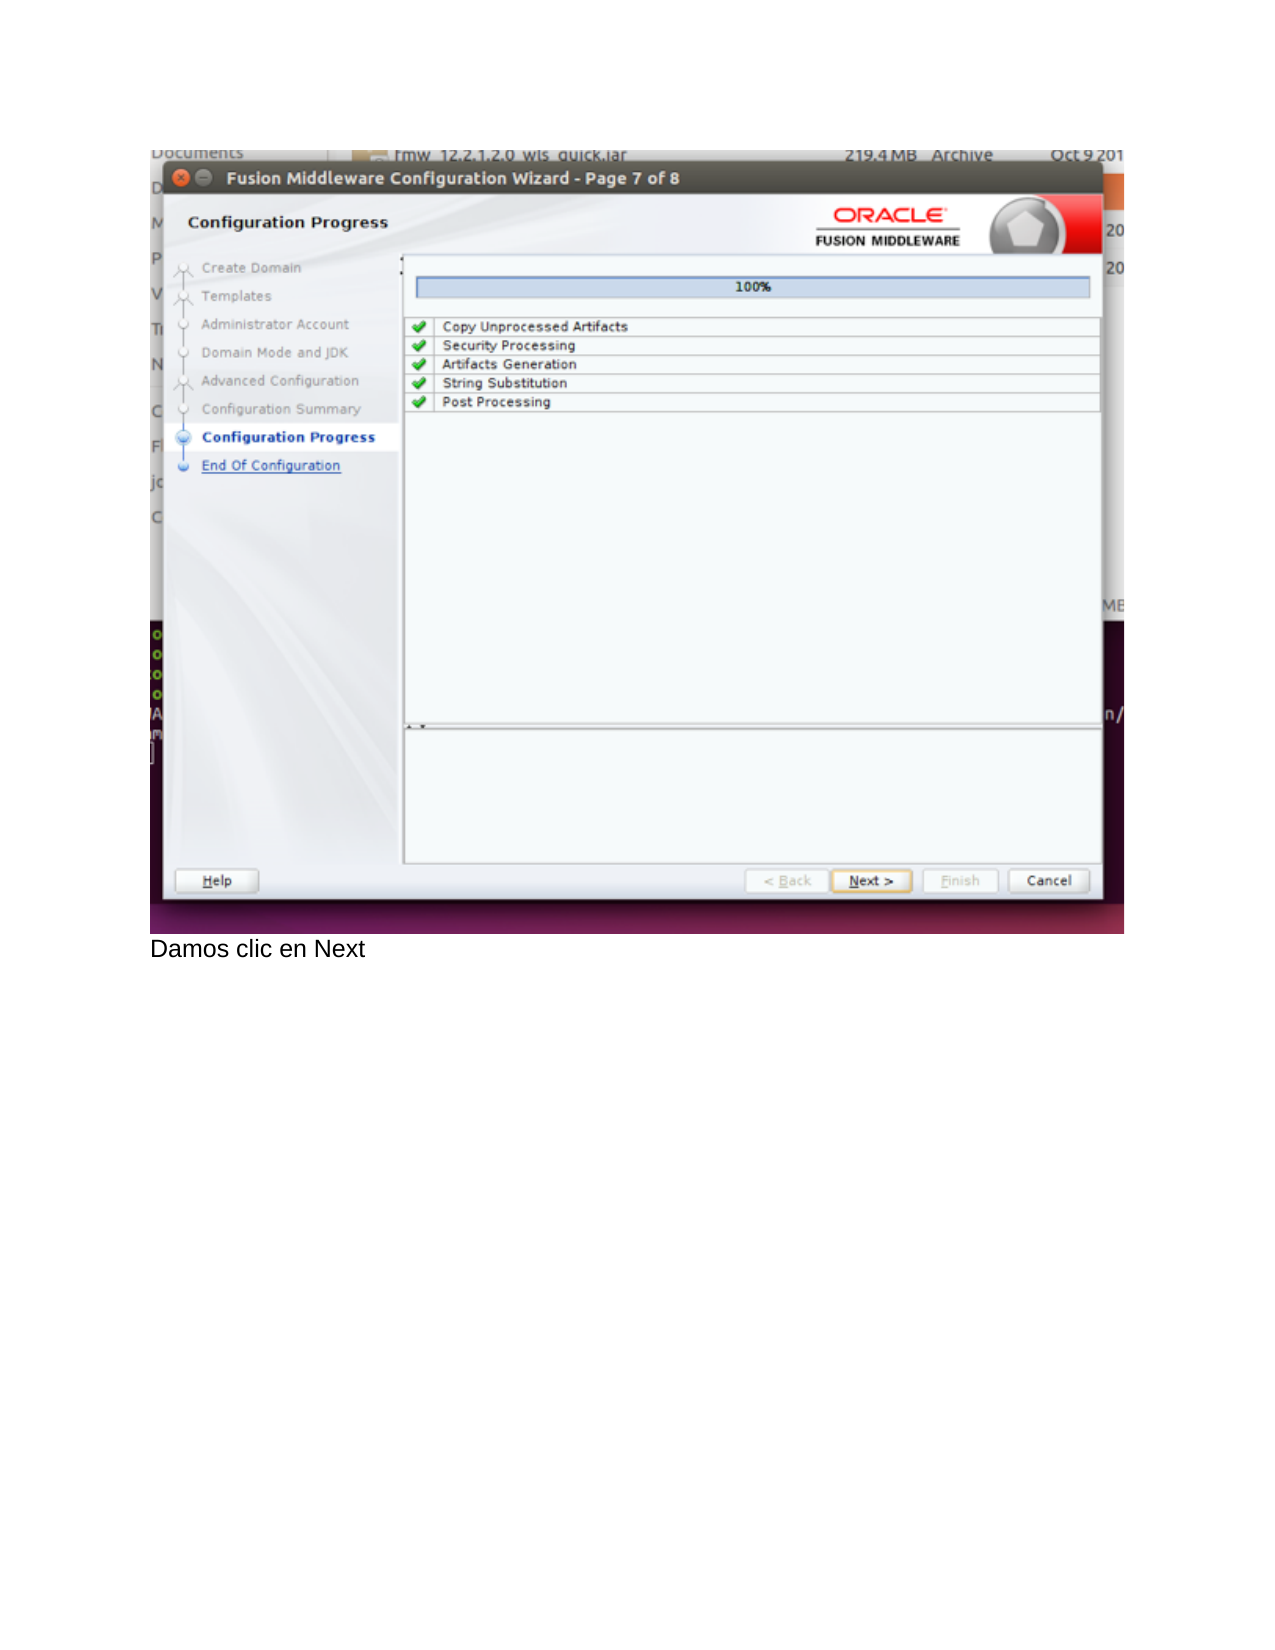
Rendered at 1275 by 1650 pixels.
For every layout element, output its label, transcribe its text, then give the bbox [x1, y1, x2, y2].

text Damos clic en Next [150, 934, 1125, 962]
picture [150, 150, 1125, 934]
